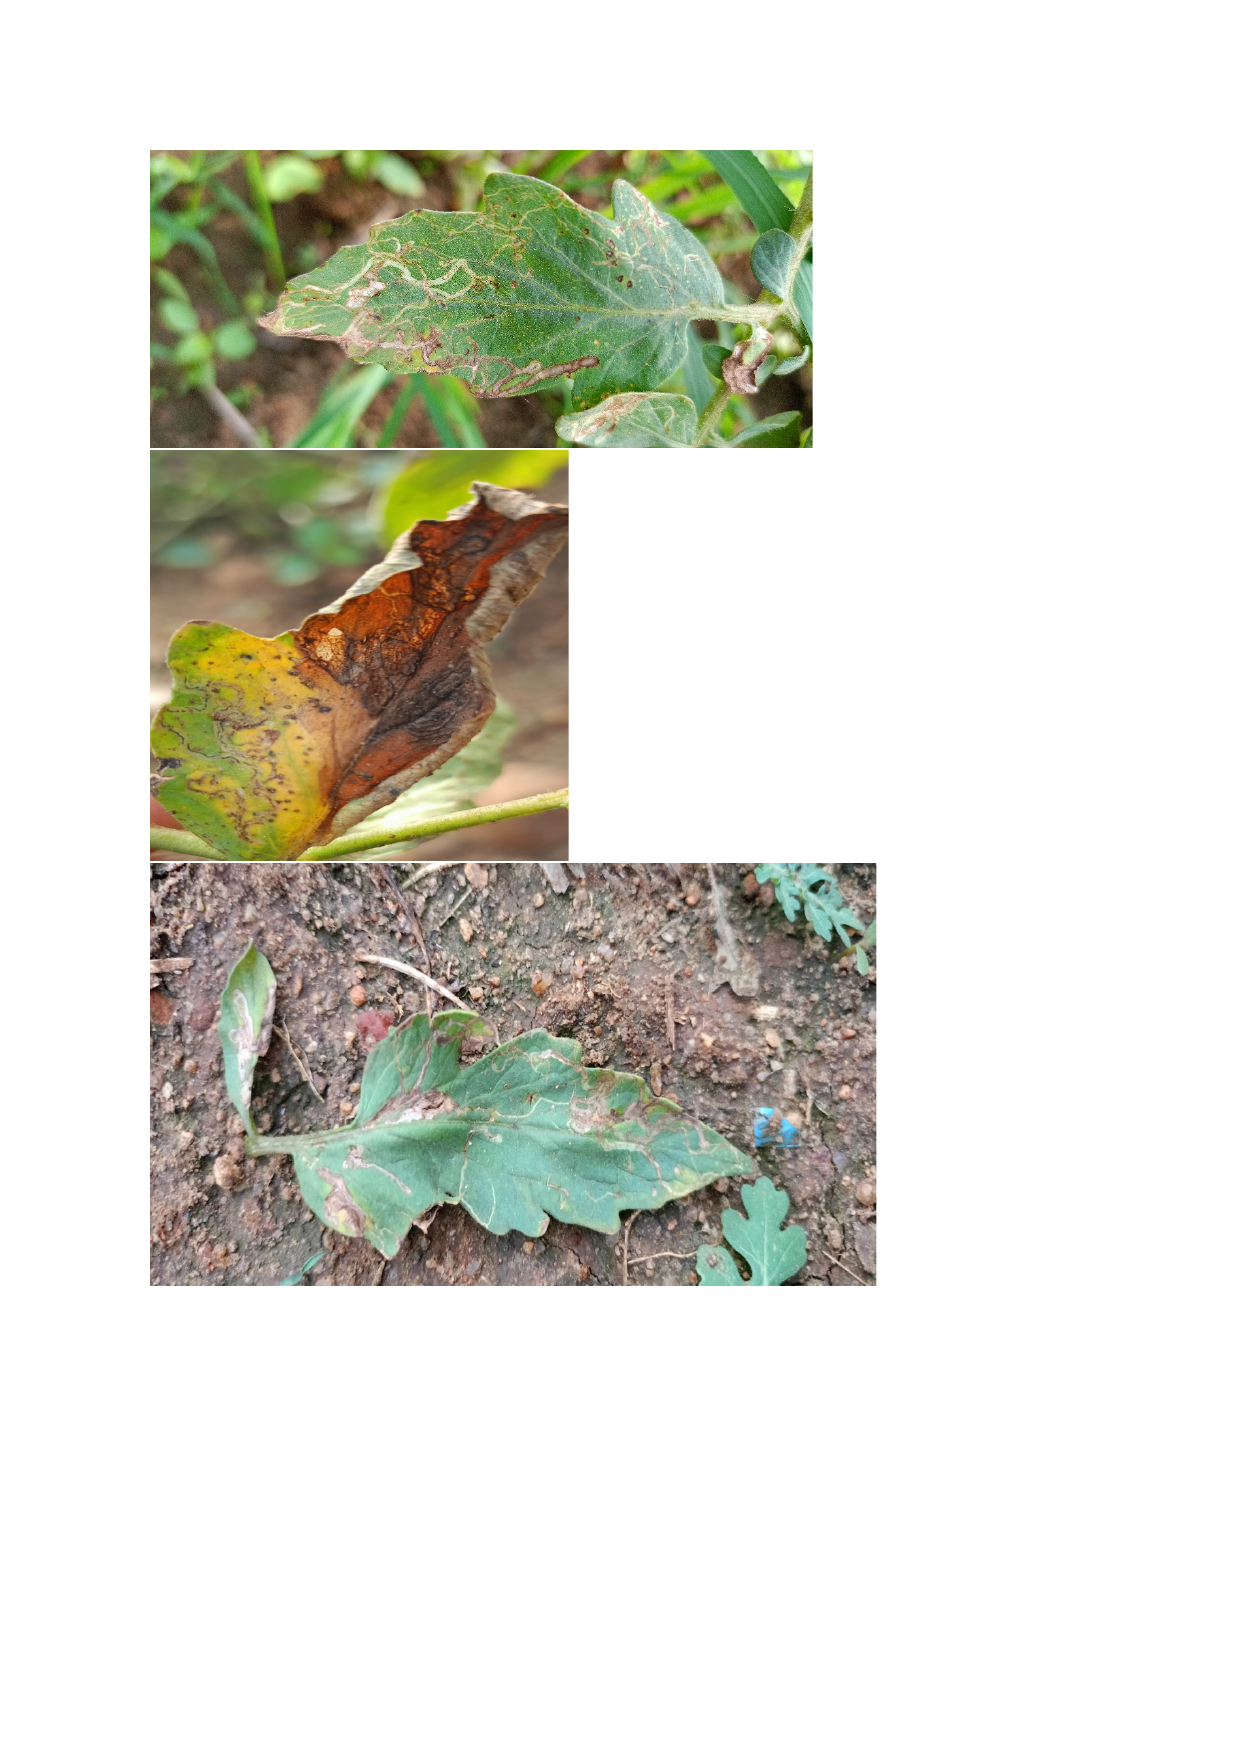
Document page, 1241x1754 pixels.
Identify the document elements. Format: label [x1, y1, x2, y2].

picture [150, 450, 569, 861]
picture [150, 150, 813, 448]
picture [150, 863, 877, 1286]
